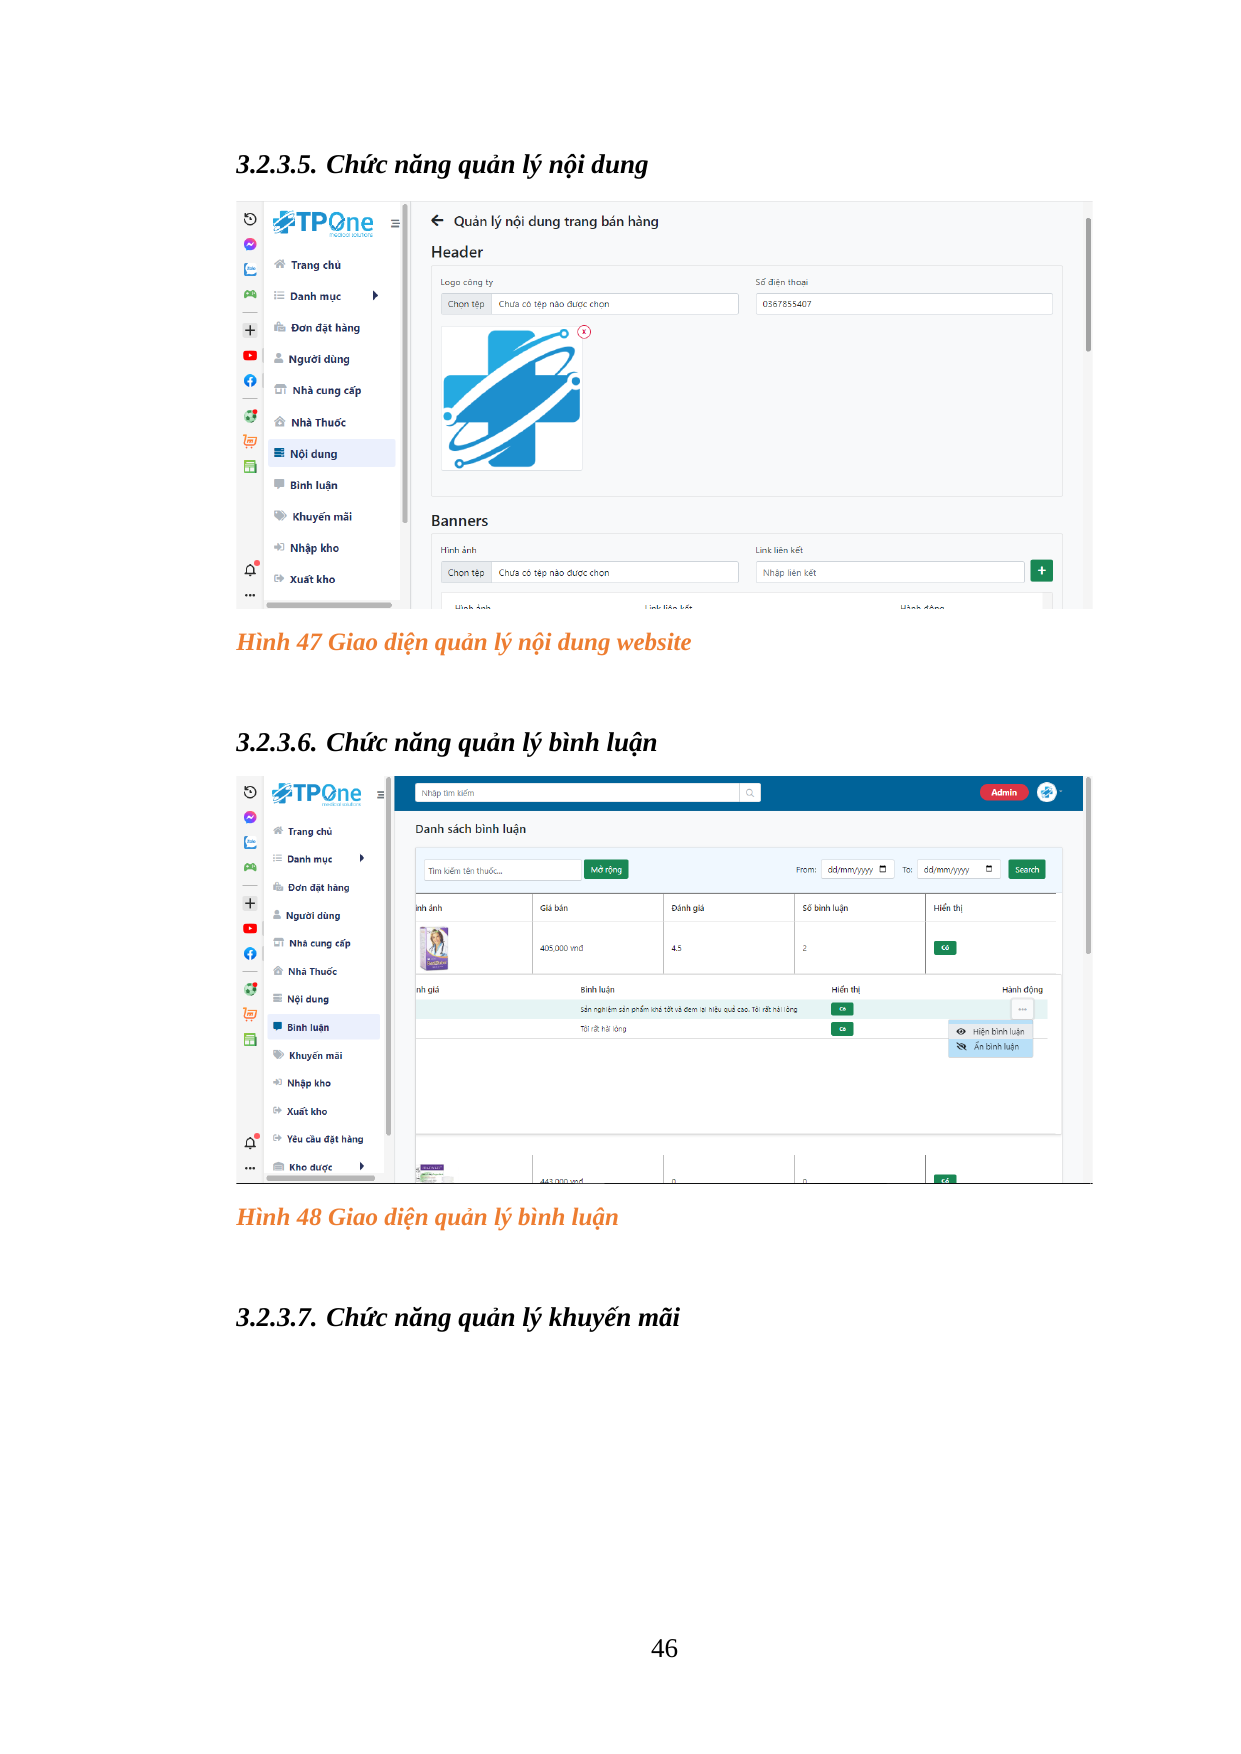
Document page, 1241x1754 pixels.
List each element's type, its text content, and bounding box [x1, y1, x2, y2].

subtitle Chức năng quản lý nội dung [236, 148, 1092, 179]
picture [236, 776, 1093, 1184]
text Hình 48 Giao diện quản lý bình luận [236, 1202, 1092, 1231]
picture [236, 197, 1093, 609]
subtitle Chức năng quản lý khuyến mãi [236, 1301, 1092, 1332]
subtitle Chức năng quản lý bình luận [236, 726, 1092, 757]
text Hình 47 Giao diện quản lý nội dung website [236, 627, 1092, 656]
